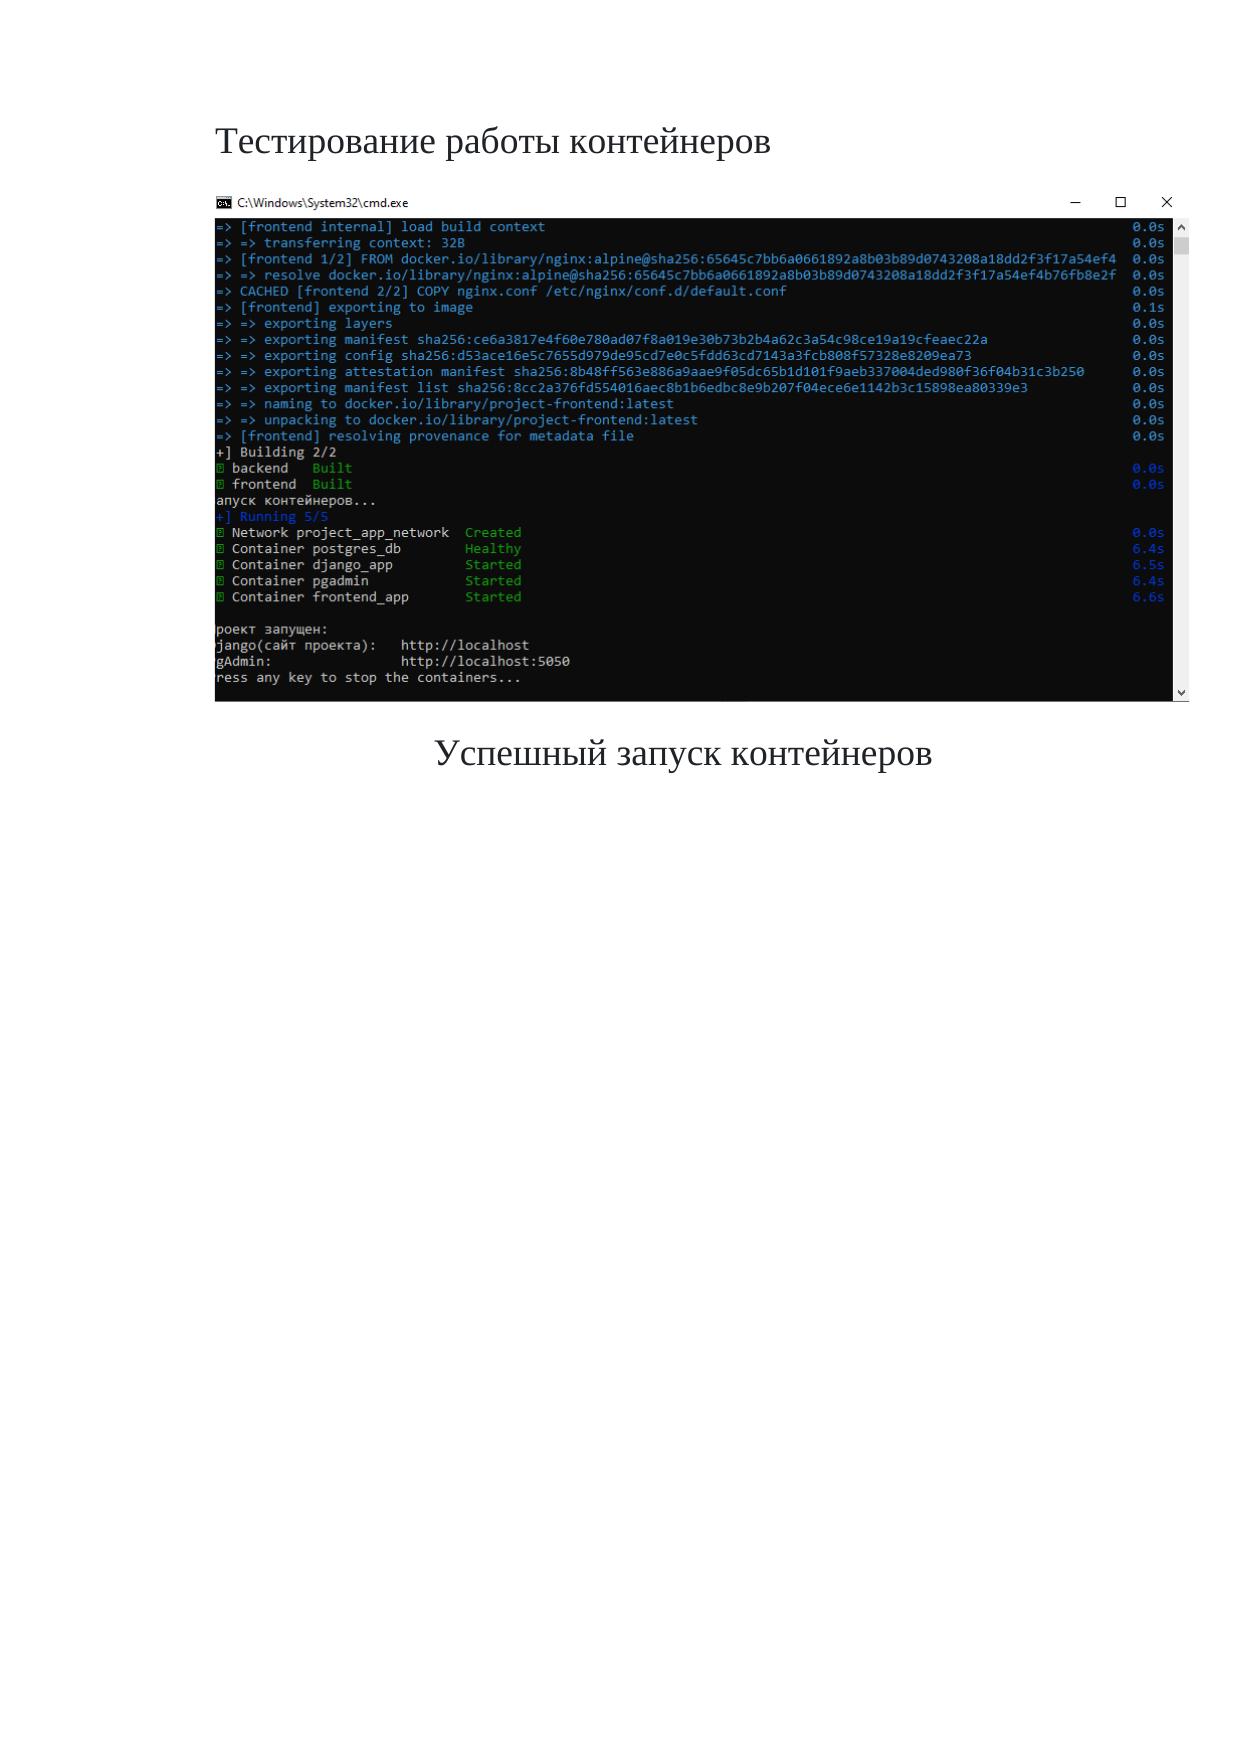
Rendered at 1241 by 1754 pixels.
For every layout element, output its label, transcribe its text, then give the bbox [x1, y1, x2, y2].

text Успешный запуск контейнеров [215, 730, 1152, 773]
picture [214, 190, 1190, 702]
text Тестирование работы контейнеров [215, 118, 1152, 161]
